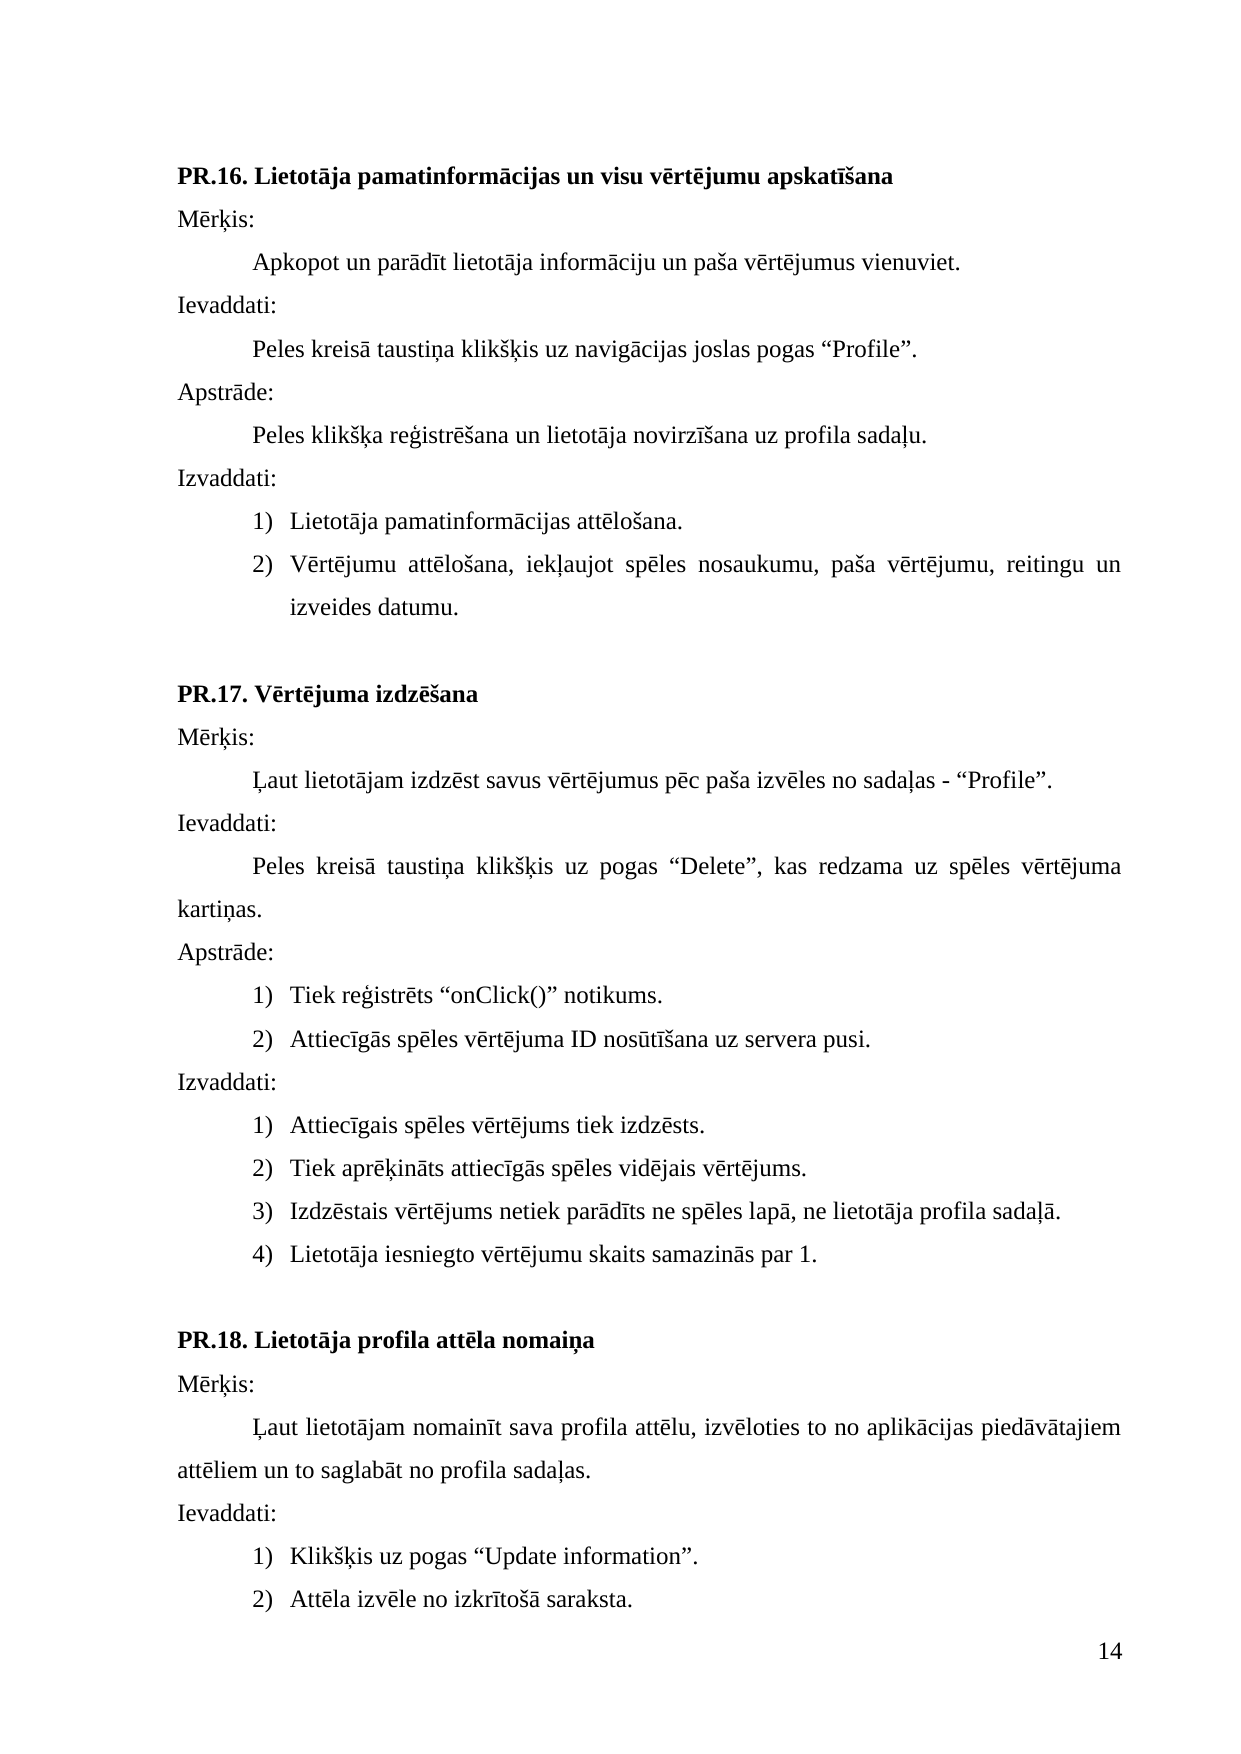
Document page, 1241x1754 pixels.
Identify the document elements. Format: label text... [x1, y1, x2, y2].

text PR.17. Vērtējuma izdzēšana [177, 679, 1122, 707]
list Attiecīgās spēles vērtējuma ID nosūtīšana uz servera pusi. [252, 1024, 1122, 1052]
list Vērtējumu attēlošana, iekļaujot spēles nosaukumu, paša vērtējumu, reitingu un izveides datumu. [252, 549, 1122, 621]
text Apstrāde: [177, 377, 1122, 406]
text Peles klikšķa reģistrēšana un lietotāja novirzīšana uz profila sadaļu. [177, 420, 1122, 449]
list Lietotāja iesniegto vērtējumu skaits samazinās par 1. [252, 1239, 1122, 1268]
text Peles kreisā taustiņa klikšķis uz pogas “Delete”, kas redzama uz spēles vērtējuma kartiņas. [177, 851, 1122, 923]
text Ļaut lietotājam izdzēst savus vērtējumus pēc paša izvēles no sadaļas - “Profile”. [177, 765, 1122, 794]
list Attiecīgais spēles vērtējums tiek izdzēsts. [252, 1110, 1122, 1139]
text Mērķis: [177, 1369, 1122, 1397]
text Ievaddati: [177, 291, 1122, 319]
text Peles kreisā taustiņa klikšķis uz navigācijas joslas pogas “Profile”. [177, 334, 1122, 362]
list Attēla izvēle no izkrītošā saraksta. [252, 1584, 1122, 1613]
list Lietotāja pamatinformācijas attēlošana. [252, 506, 1122, 535]
text Ievaddati: [177, 1498, 1122, 1527]
list Tiek aprēķināts attiecīgās spēles vidējais vērtējums. [252, 1153, 1122, 1182]
list Klikšķis uz pogas “Update information”. [252, 1541, 1122, 1570]
text Ļaut lietotājam nomainīt sava profila attēlu, izvēloties to no aplikācijas piedāvātajiem attēliem un to saglabāt no profila sadaļas. [177, 1412, 1122, 1484]
text PR.18. Lietotāja profila attēla nomaiņa [177, 1326, 1122, 1354]
text Apstrāde: [177, 937, 1122, 966]
list Izdzēstais vērtējums netiek parādīts ne spēles lapā, ne lietotāja profila sadaļā. [252, 1196, 1122, 1225]
text Mērķis: [177, 722, 1122, 751]
text PR.16. Lietotāja pamatinformācijas un visu vērtējumu apskatīšana [177, 161, 1122, 190]
text Izvaddati: [177, 463, 1122, 492]
text Ievaddati: [177, 808, 1122, 837]
text Apkopot un parādīt lietotāja informāciju un paša vērtējumus vienuviet. [177, 247, 1122, 276]
list Tiek reģistrēts “onClick()” notikums. [252, 981, 1122, 1009]
text Izvaddati: [177, 1067, 1122, 1096]
text Mērķis: [177, 204, 1122, 233]
